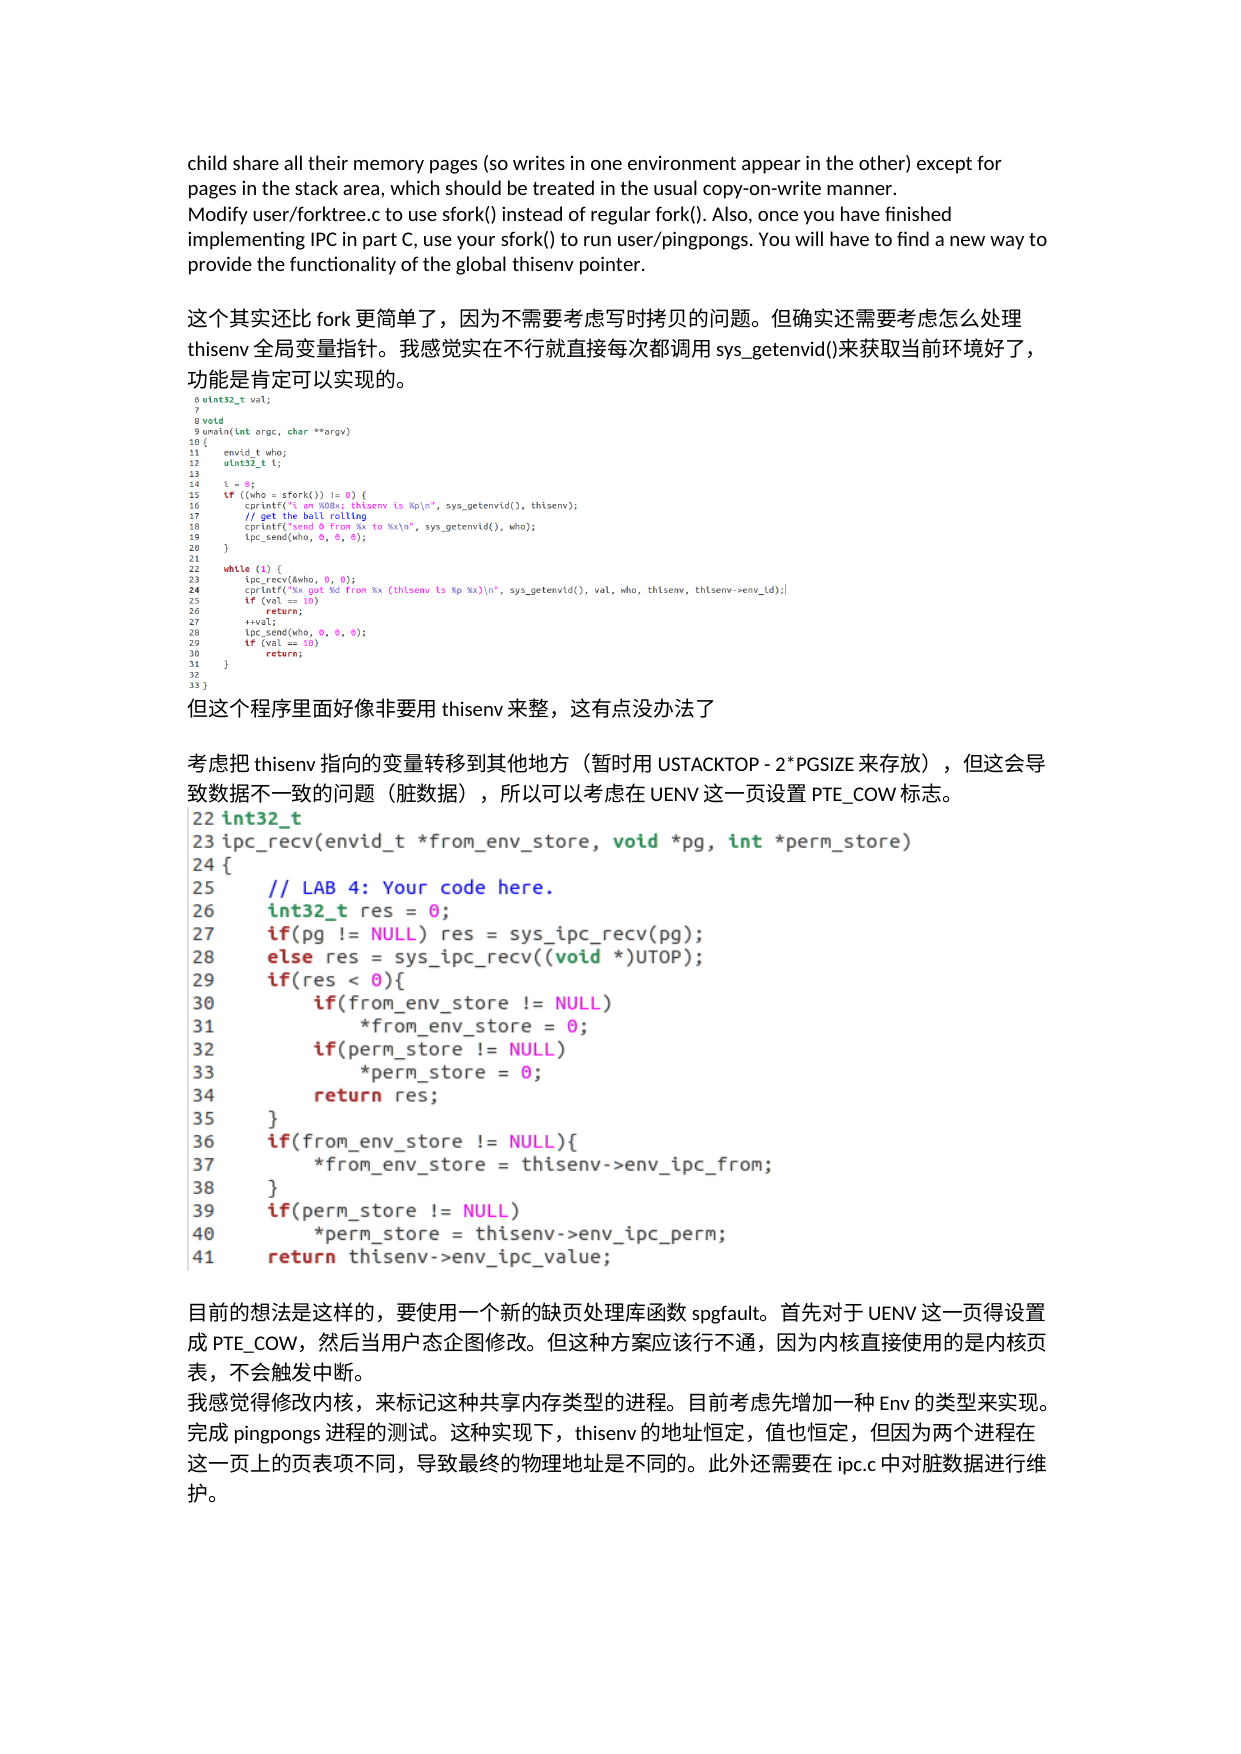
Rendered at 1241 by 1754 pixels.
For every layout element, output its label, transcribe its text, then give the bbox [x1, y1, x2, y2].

text 但这个程序里面好像非要用thisenv来整，这有点没办法了 [187, 692, 1053, 722]
picture [187, 807, 919, 1271]
text 考虑把thisenv指向的变量转移到其他地方（暂时用USTACKTOP - 2*PGSIZE来存放），但这会导致数据不一致的问题（脏数据），所以可以考虑在UENV这一页设置PTE_COW标志。 [187, 747, 1053, 808]
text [187, 150, 1053, 277]
text 这个其实还比fork更简单了，因为不需要考虑写时拷贝的问题。但确实还需要考虑怎么处理thisenv全局变量指针。我感觉实在不行就直接每次都调用sys_getenvid()来获取当前环境好了，功能是肯定可以实现的。 [187, 302, 1053, 393]
picture [187, 393, 787, 692]
text 我感觉得修改内核，来标记这种共享内存类型的进程。目前考虑先增加一种Env 的类型来实现。 [187, 1386, 1053, 1417]
text 目前的想法是这样的，要使用一个新的缺页处理库函数spgfault。首先对于UENV这一页得设置成PTE_COW，然后当用户态企图修改。但这种方案应该行不通，因为内核直接使用的是内核页表，不会触发中断。 [187, 1296, 1053, 1386]
text 完成pingpongs进程的测试。这种实现下，thisenv的地址恒定，值也恒定，但因为两个进程在这一页上的页表项不同，导致最终的物理地址是不同的。此外还需要在ipc.c中对脏数据进行维护。 [187, 1417, 1053, 1507]
